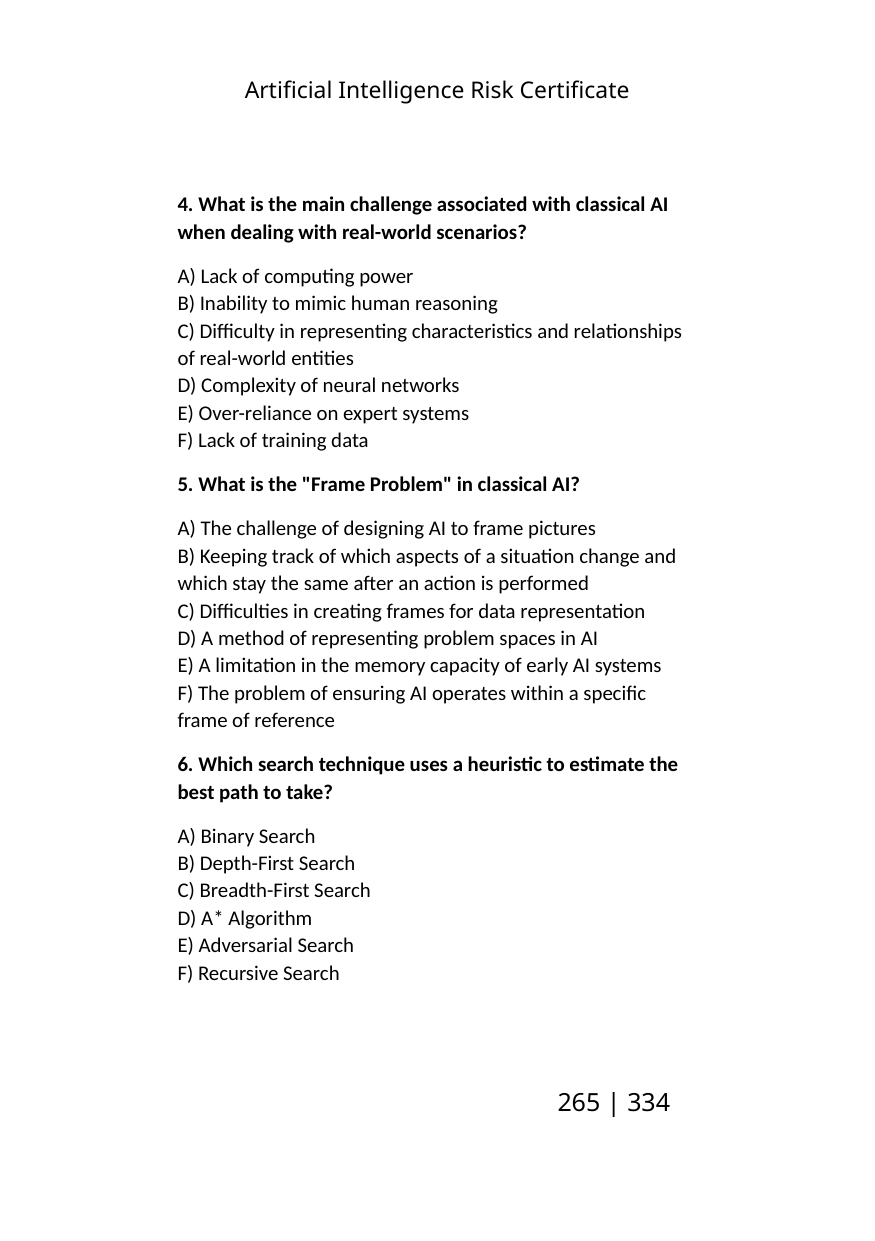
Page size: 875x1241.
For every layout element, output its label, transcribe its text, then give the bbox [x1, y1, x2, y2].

text 6. Which search technique uses a heuristic to estimate the best path to take? [177, 751, 697, 804]
text 4. What is the main challenge associated with classical AI when dealing with real-world scenarios? [177, 192, 697, 244]
text A) Binary Search B) Depth-First Search C) Breadth-First Search D) A* Algorithm E) Adversarial Search F) Recursive Search [177, 823, 697, 985]
text 5. What is the "Frame Problem" in classical AI? [177, 472, 697, 497]
text A) The challenge of designing AI to frame pictures B) Keeping track of which aspects of a situation change and which stay the same after an action is performed C) Difficulties in creating frames for data representation D) A method of representing problem spaces in AI E) A limitation in the memory capacity of early AI systems F) The problem of ensuring AI operates within a specific frame of reference [177, 516, 697, 733]
text A) Lack of computing power B) Inability to mimic human reasoning C) Difficulty in representing characteristics and relationships of real-world entities D) Complexity of neural networks E) Over-reliance on expert systems F) Lack of training data [177, 263, 697, 453]
